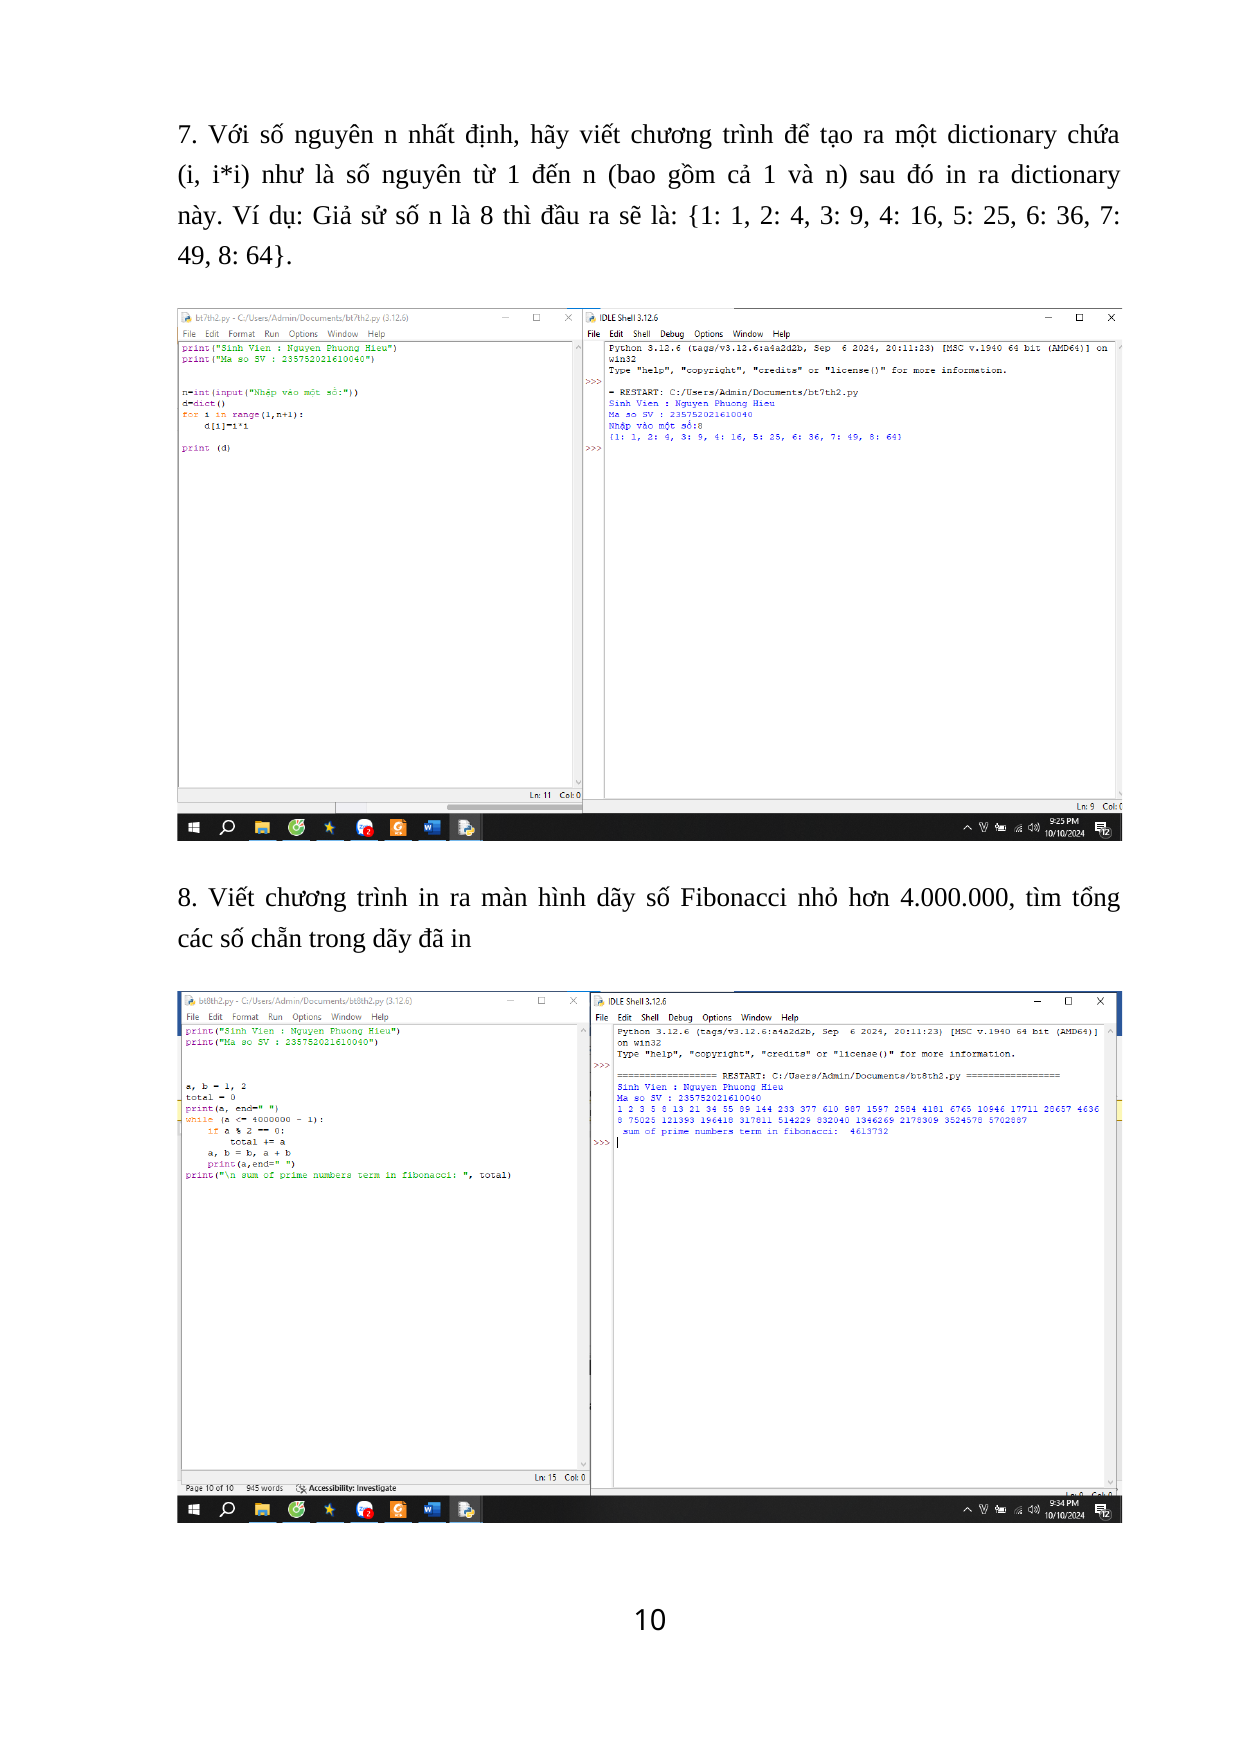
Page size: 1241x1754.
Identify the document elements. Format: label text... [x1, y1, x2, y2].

picture [177, 991, 1123, 1523]
text 8. Viết chương trình in ra màn hình dãy số Fibonacci nhỏ hơn 4.000.000, tìm tổng các số chẵn trong dãy đã in [177, 881, 1122, 953]
picture [177, 308, 1123, 841]
text 7. Với số nguyên n nhất định, hãy viết chương trình để tạo ra một dictionary chứa (i, i*i) như là số nguyên từ 1 đến n (bao gồm cả 1 và n) sau đó in ra dictionary này. Ví dụ: Giả sử số n là 8 thì đầu ra sẽ là: {1: 1, 2: 4, 3: 9, 4: 16, 5: 25, 6: 36, 7: 49, 8: 64}. [177, 118, 1122, 271]
